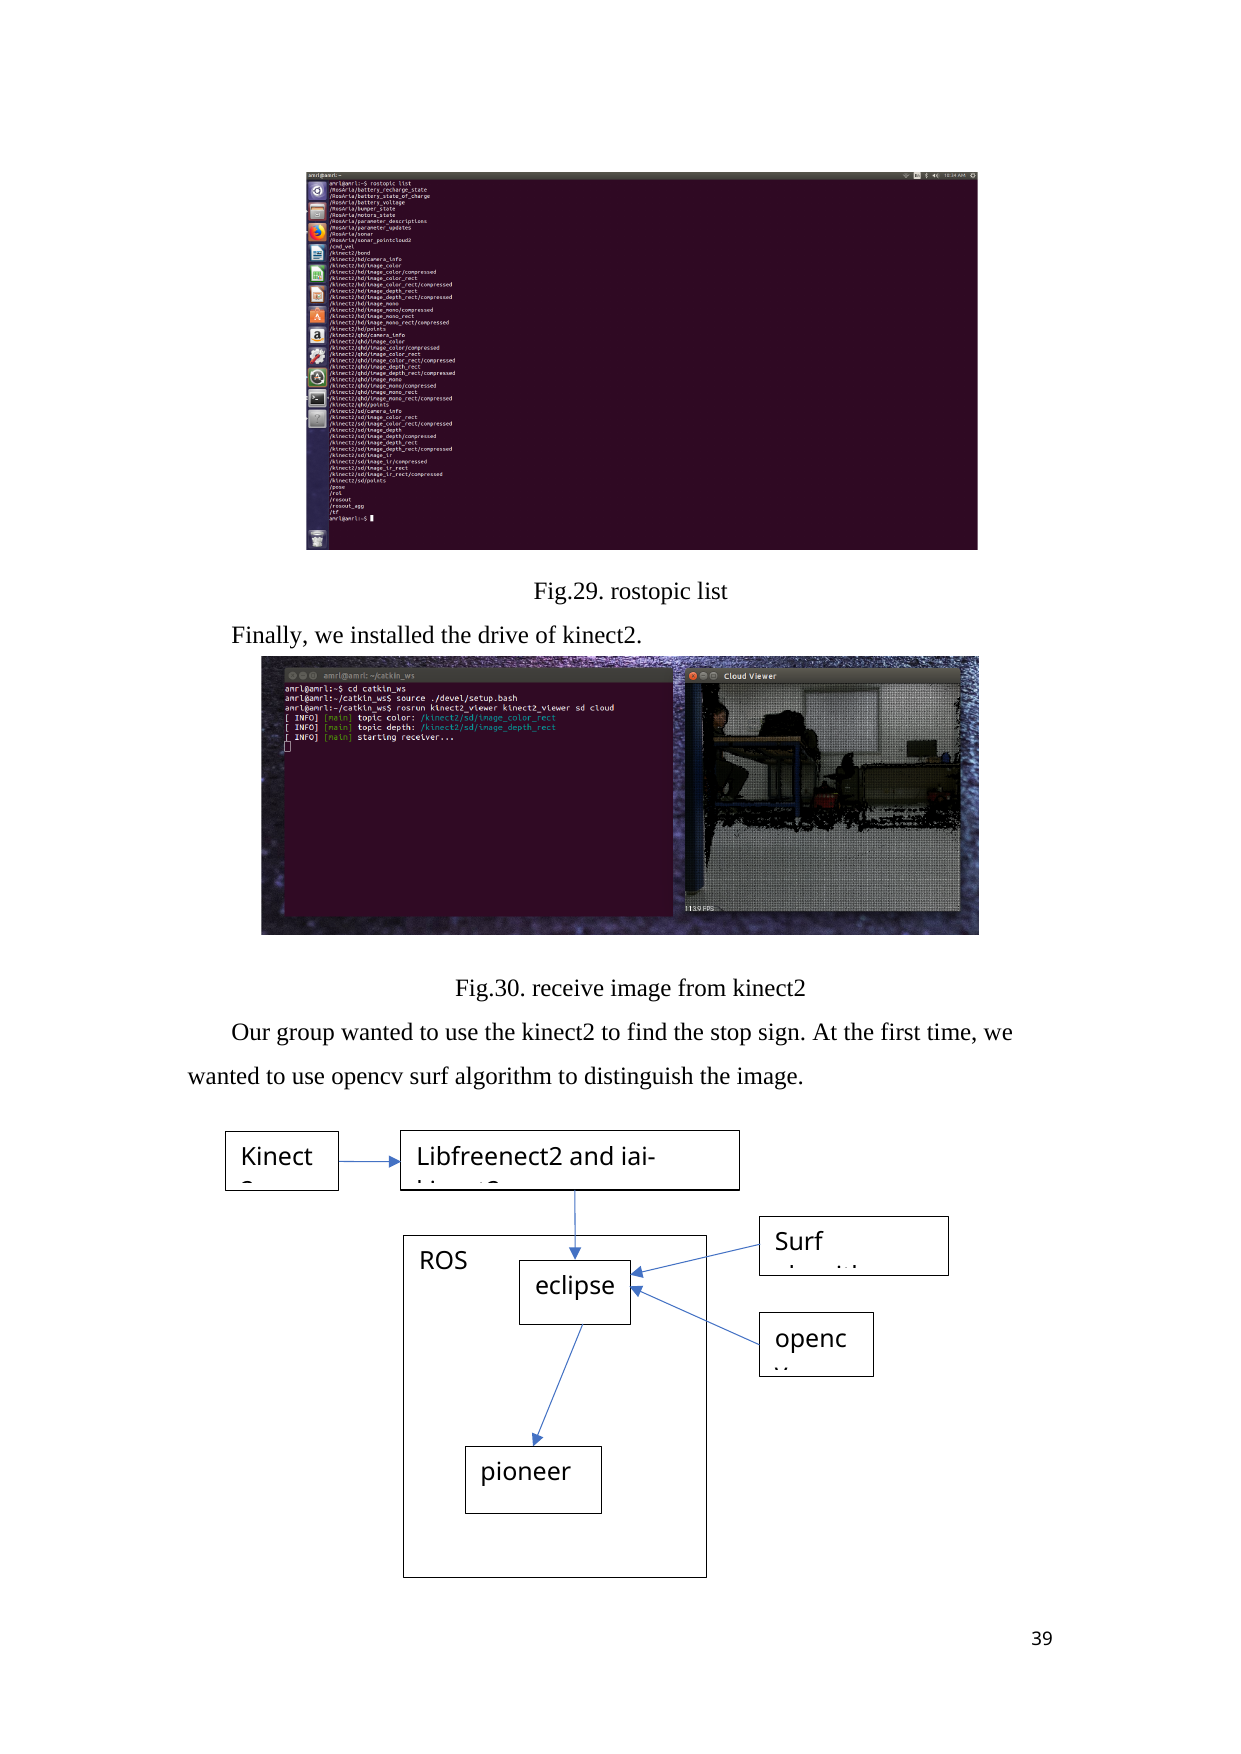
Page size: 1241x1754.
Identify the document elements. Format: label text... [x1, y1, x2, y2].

picture [306, 172, 978, 550]
text Finally, we installed the drive of kinect2. [187, 613, 1053, 657]
picture [261, 656, 979, 935]
text Fig.29. rostopic list [187, 568, 1053, 613]
text Our group wanted to use the kinect2 to find the stop sign. At the first time, we wanted to use opencv surf algorithm to distinguish the image. [187, 1009, 1053, 1097]
text Fig.30. receive image from kinect2 [187, 965, 1053, 1009]
